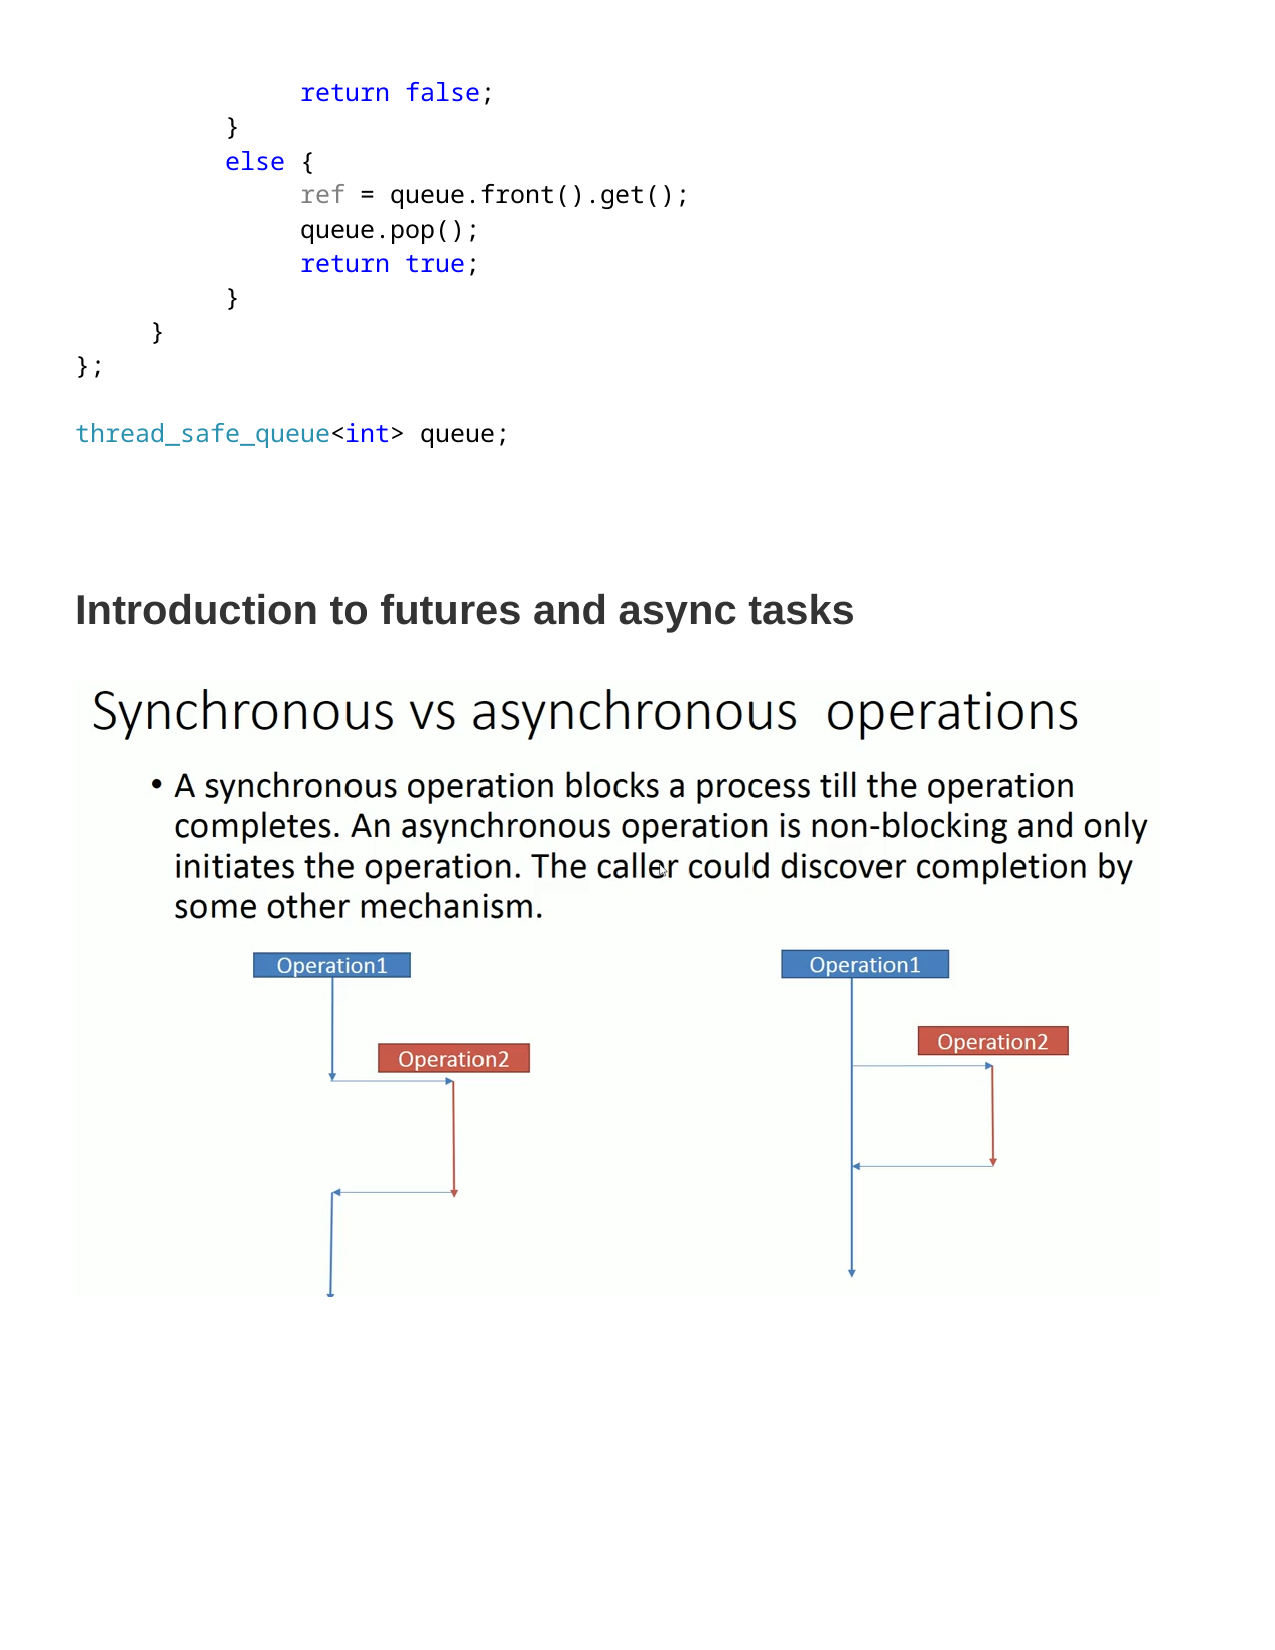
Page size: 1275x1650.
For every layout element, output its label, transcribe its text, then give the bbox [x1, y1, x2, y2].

text thread_safe_queue<int> queue; [75, 416, 1200, 450]
text return false; [75, 75, 1200, 109]
text } [75, 313, 1200, 347]
text } [75, 109, 1200, 143]
text } [75, 279, 1200, 313]
text }; [75, 347, 1200, 382]
text Introduction to futures and async tasks [75, 586, 1200, 633]
picture [75, 681, 1161, 1297]
text else { [75, 143, 1200, 177]
text ref = queue.front().get(); [75, 177, 1200, 211]
text return true; [75, 245, 1200, 279]
text queue.pop(); [75, 211, 1200, 245]
